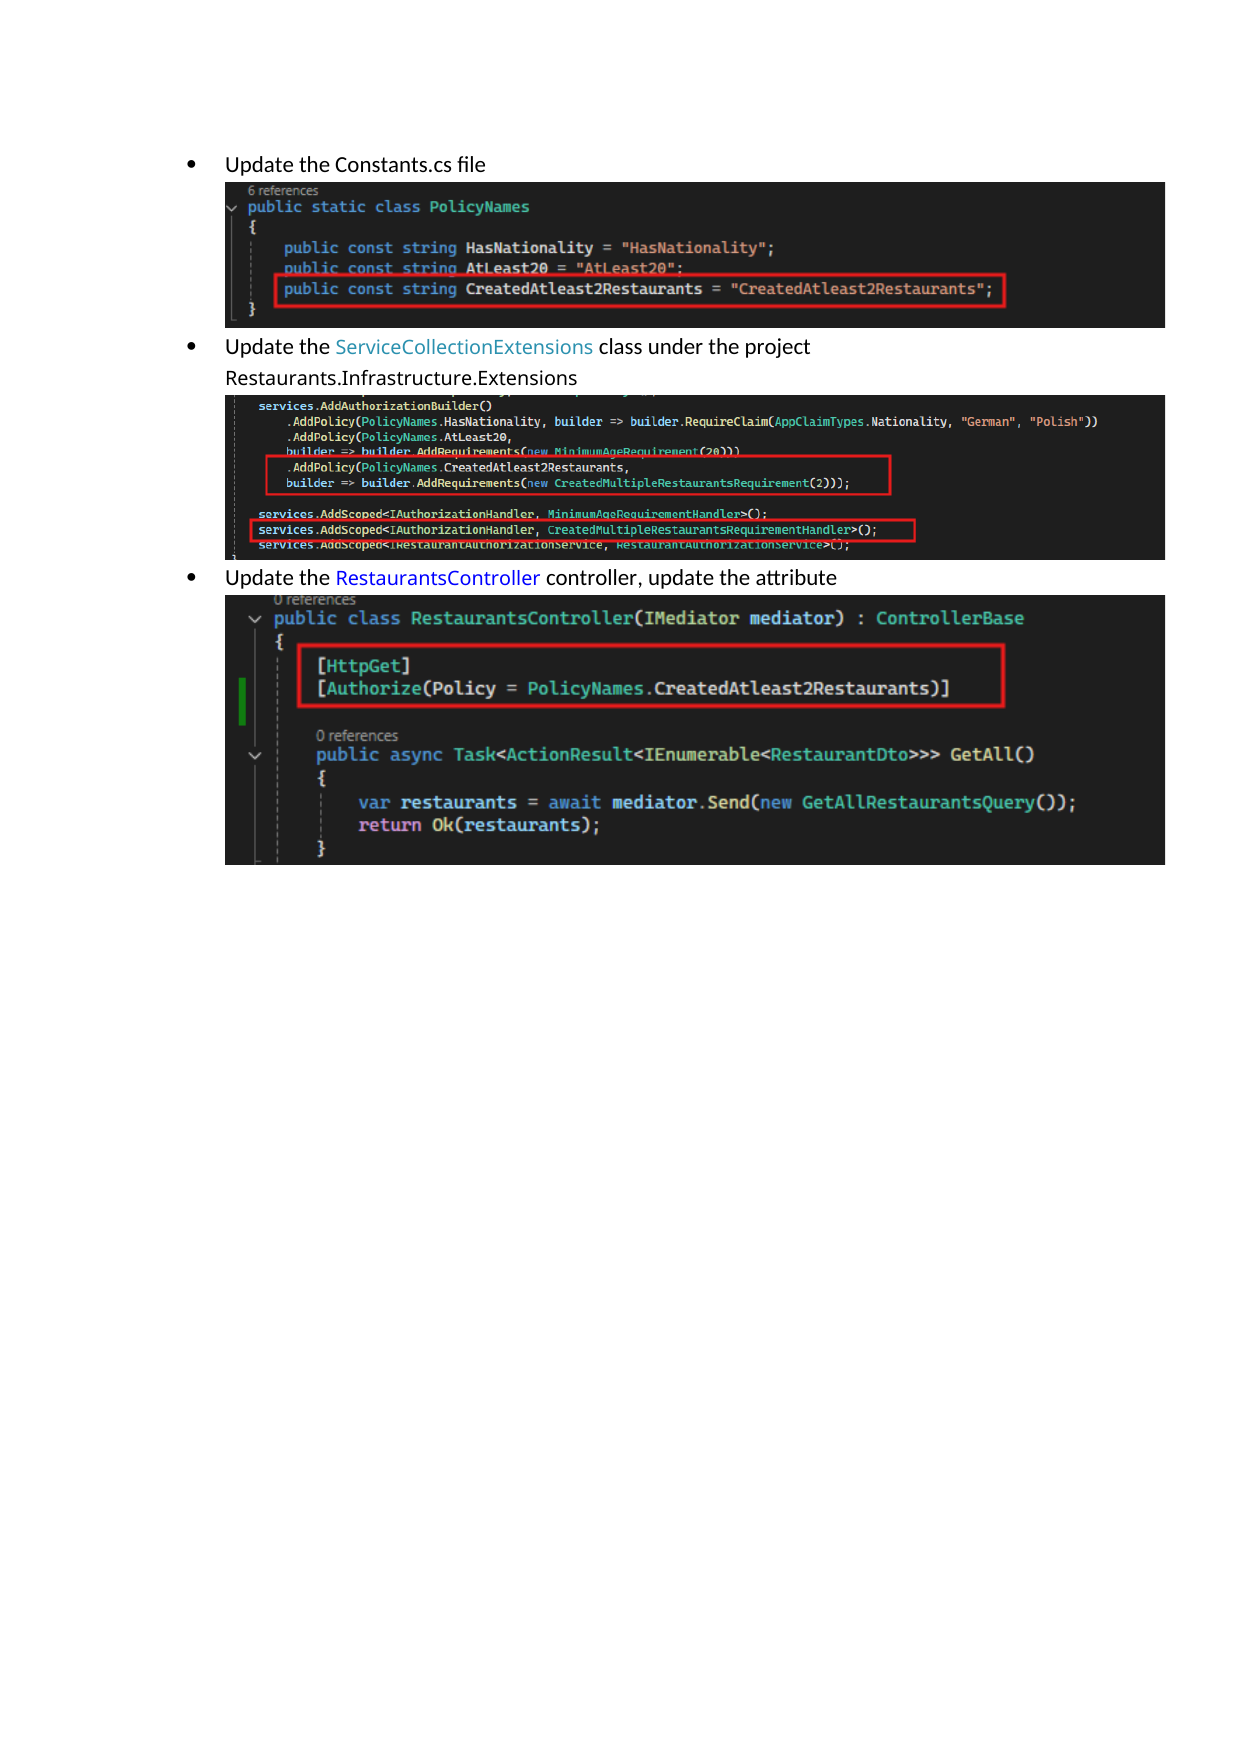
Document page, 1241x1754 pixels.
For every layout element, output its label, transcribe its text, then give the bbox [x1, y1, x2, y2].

list Update the ServiceCollectionExtensions class under the project Restaurants.Infrastructure.Extensions [187, 332, 1090, 391]
list Update the RestaurantsController controller, update the attribute [187, 563, 1090, 592]
picture [225, 395, 1166, 560]
picture [225, 595, 1166, 865]
picture [225, 182, 1166, 328]
list Update the Constants.cs file [187, 150, 1090, 178]
